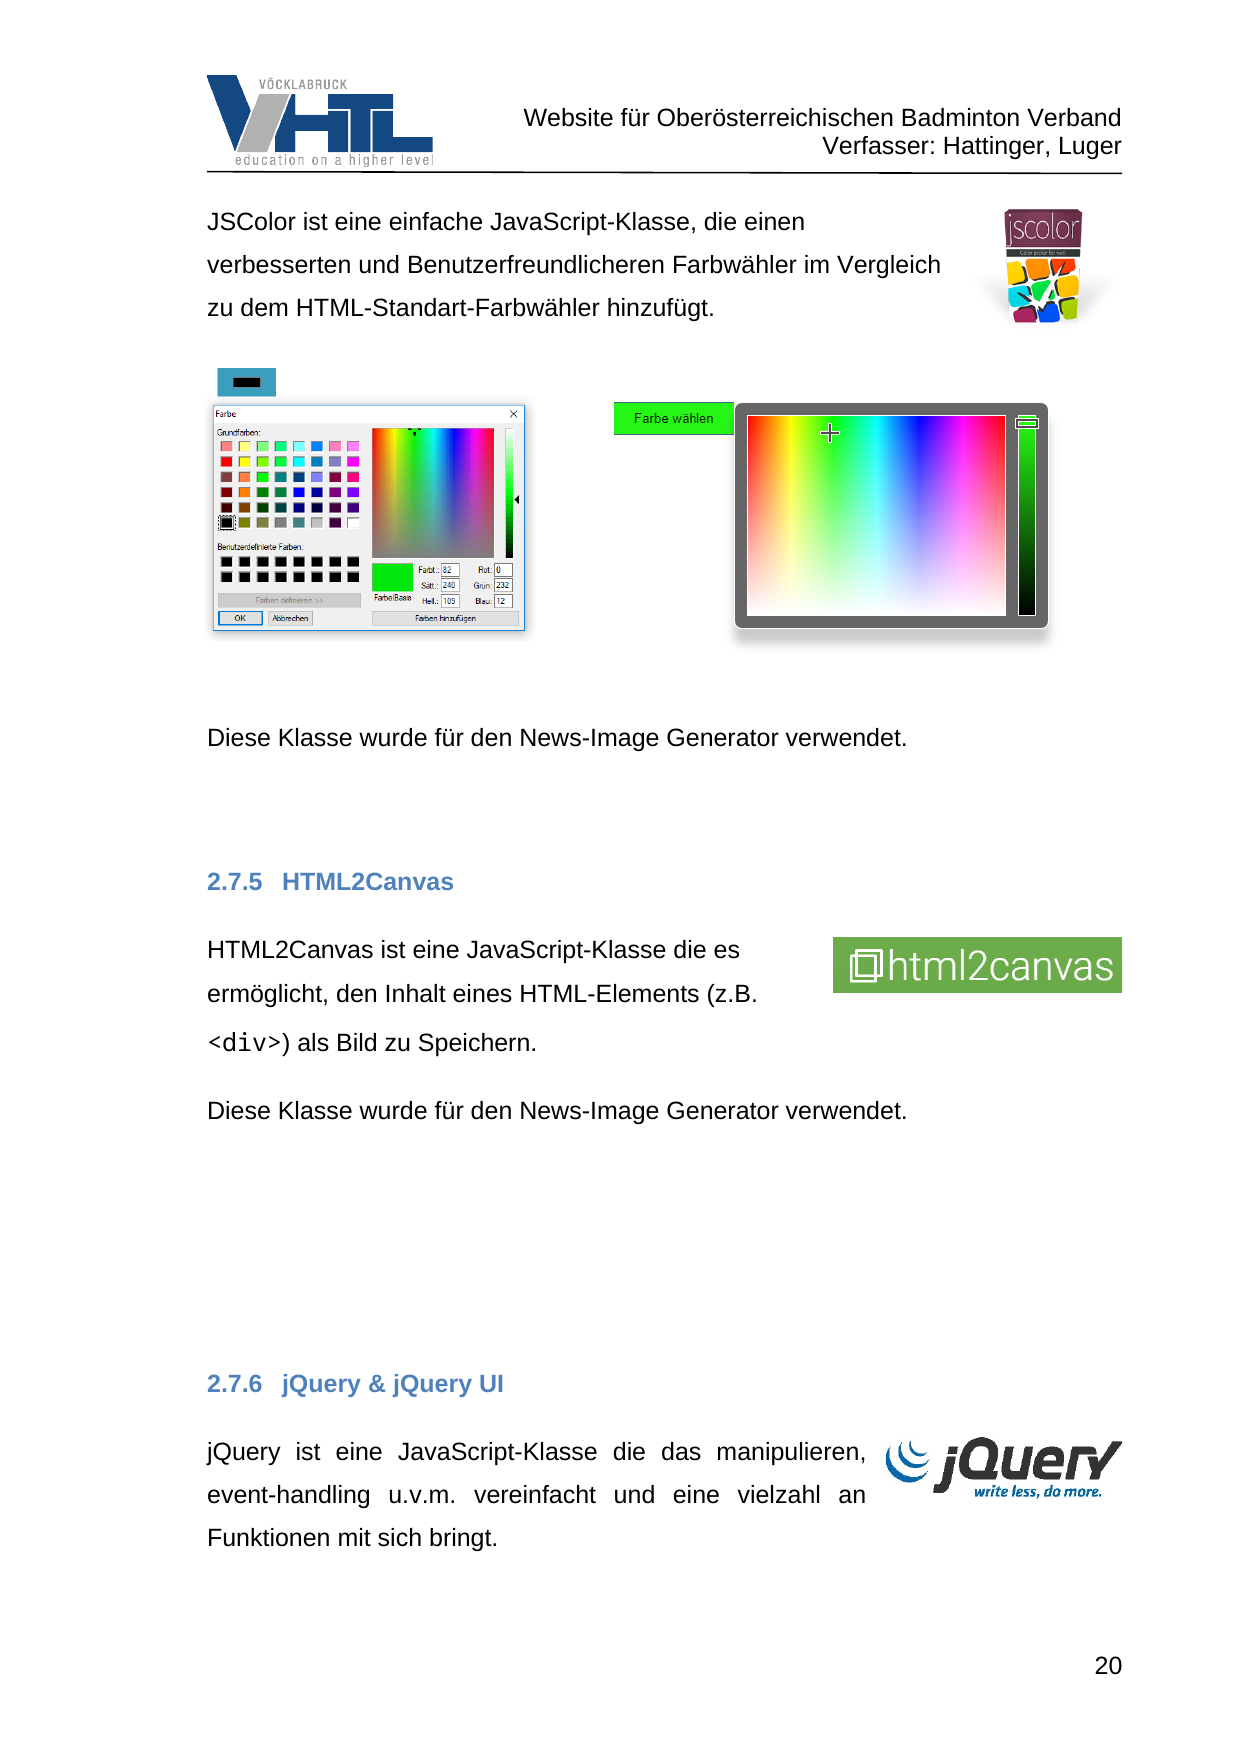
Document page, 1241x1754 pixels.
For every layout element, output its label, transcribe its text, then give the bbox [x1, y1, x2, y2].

picture [202, 356, 537, 641]
picture [885, 1437, 1123, 1499]
text Diese Klasse wurde für den News-Image Generator verwendet. [207, 723, 1122, 752]
subtitle HTML2Canvas [207, 867, 1122, 896]
picture [599, 382, 1081, 655]
picture [206, 75, 433, 167]
text Diese Klasse wurde für den News-Image Generator verwendet. [207, 1096, 1122, 1125]
picture [969, 209, 1121, 335]
text JSColor ist eine einfache JavaScript-Klasse, die einen verbesserten und Benutzerfreundlicheren Farbwähler im Vergleich zu dem HTML-Standart-Farbwähler hinzufügt. [207, 207, 1122, 322]
text jQuery ist eine JavaScript-Klasse die das manipulieren, event-handling u.v.m. vereinfacht und eine vielzahl an Funktionen mit sich bringt. [207, 1437, 1122, 1552]
text HTML2Canvas ist eine JavaScript-Klasse die es ermöglicht, den Inhalt eines HTML-Elements (z.B. <div>) als Bild zu Speichern. [207, 936, 1122, 1058]
subtitle jQuery & jQuery UI [207, 1369, 1122, 1397]
picture [833, 937, 1123, 993]
